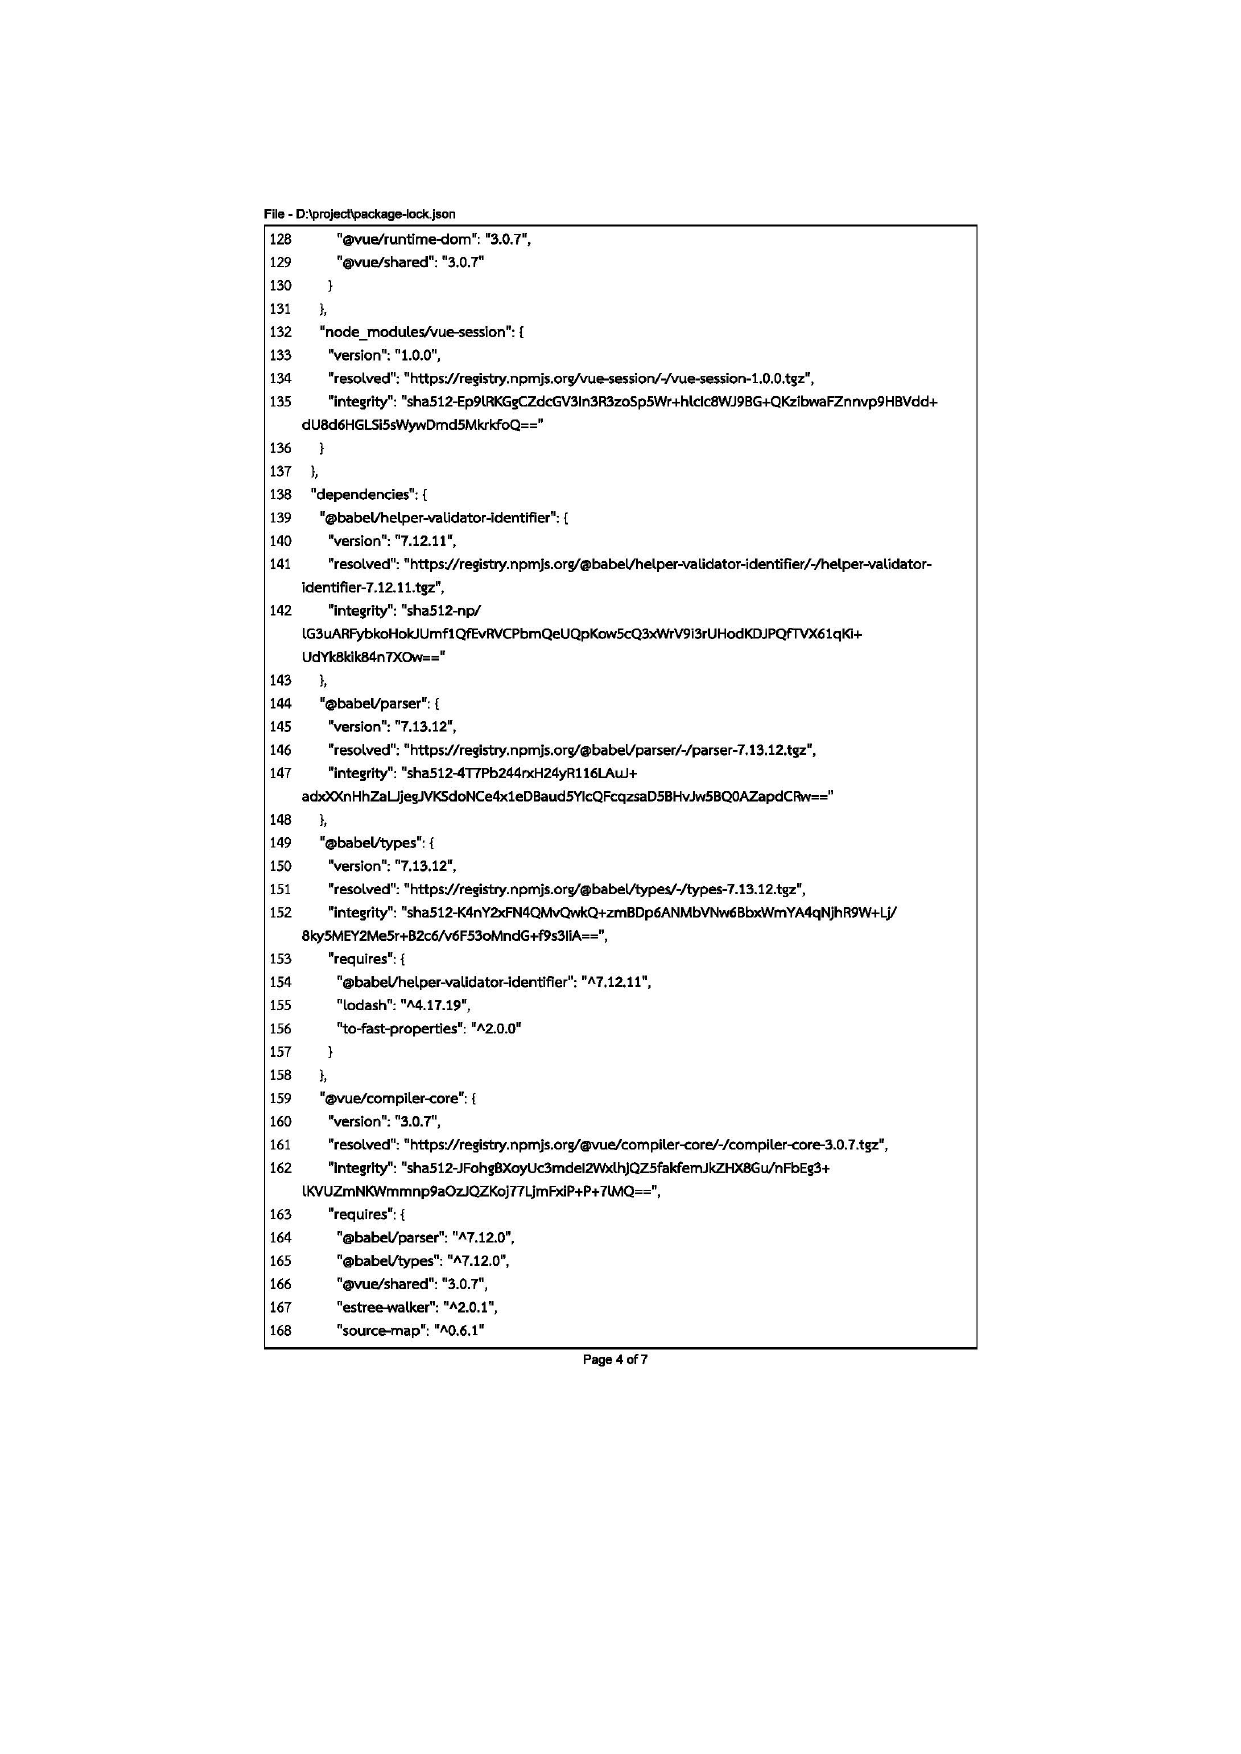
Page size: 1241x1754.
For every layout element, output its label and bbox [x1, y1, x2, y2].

picture [150, 150, 1091, 1480]
